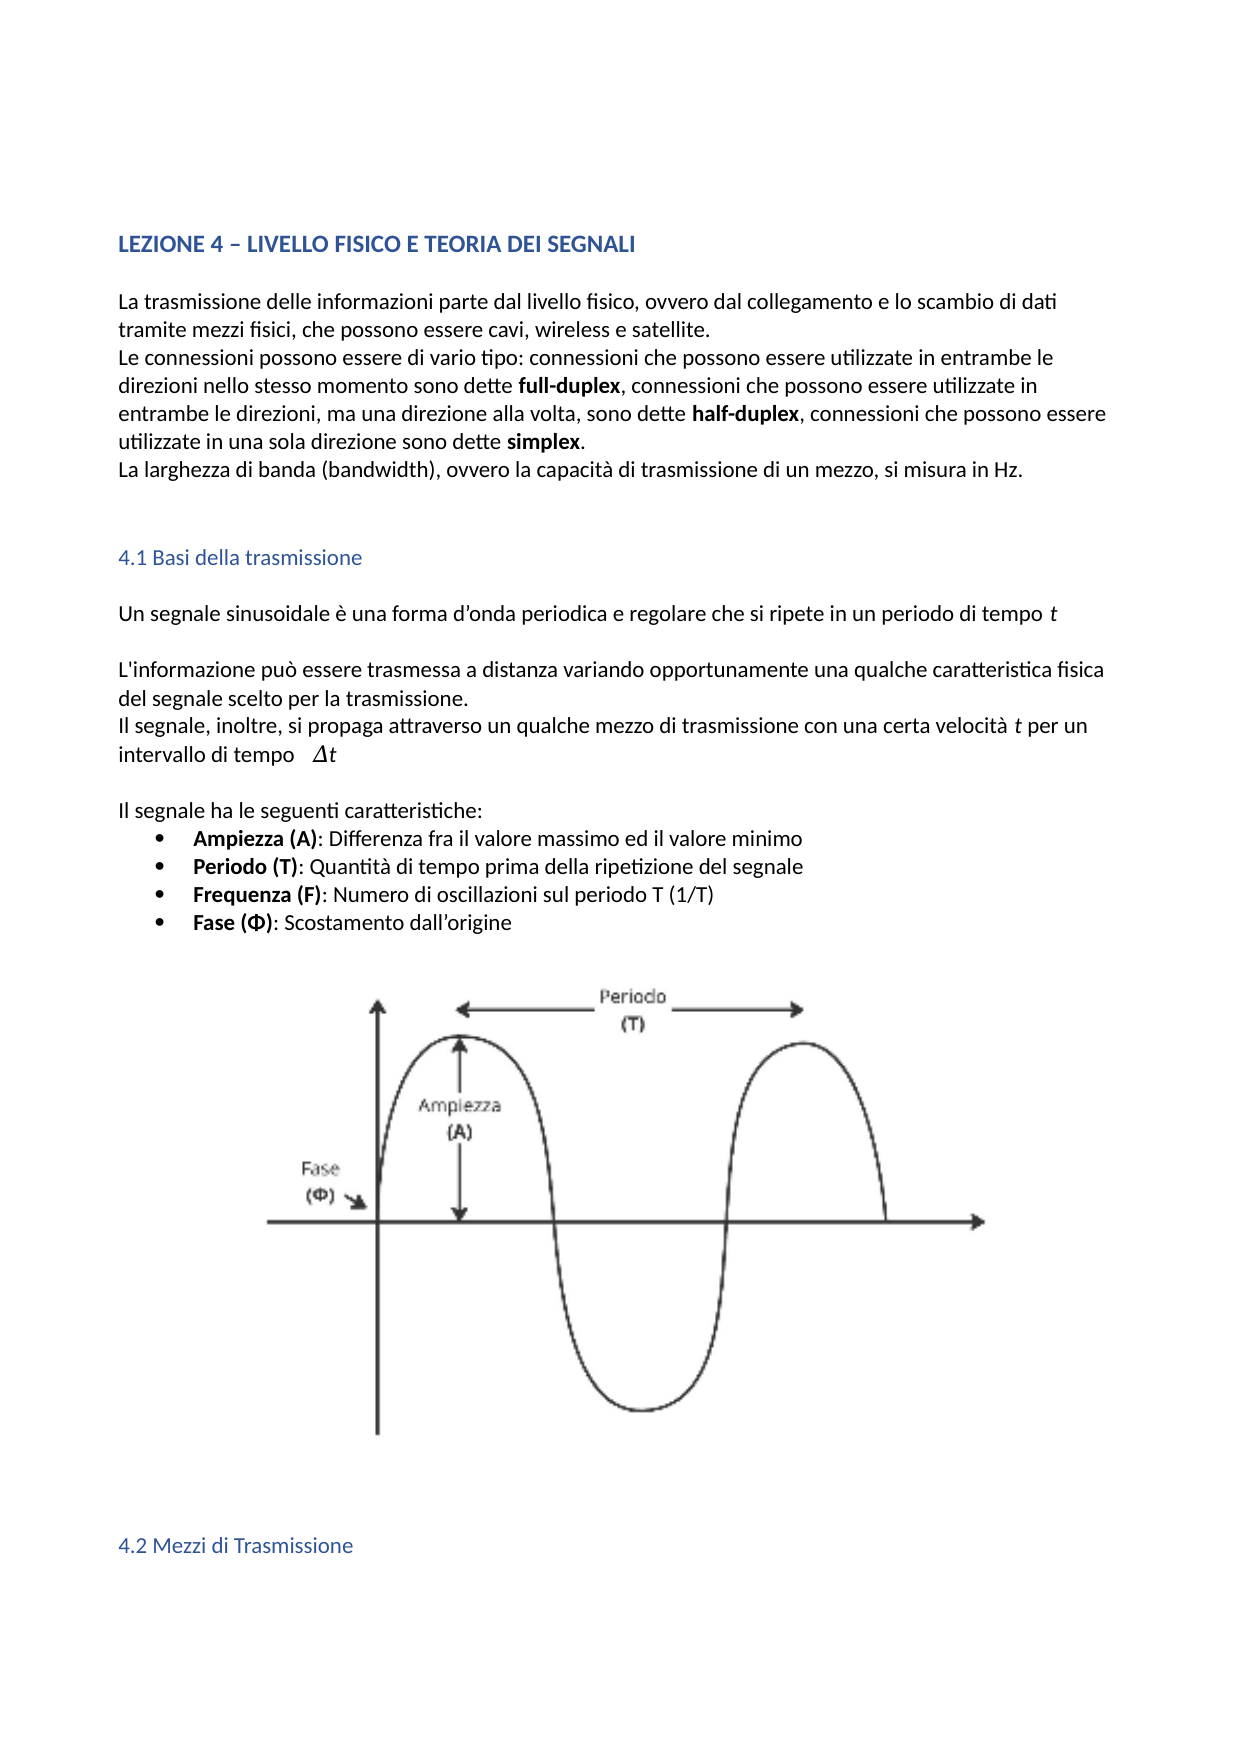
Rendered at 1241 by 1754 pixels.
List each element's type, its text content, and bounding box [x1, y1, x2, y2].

subtitle 4.1 Basi della trasmissione [118, 543, 1122, 572]
text Un segnale sinusoidale è una forma d’onda periodica e regolare che si ripete in un periodo di tempo t [118, 599, 1122, 628]
text L'informazione può essere trasmessa a distanza variando opportunamente una qualche caratteristica fisica del segnale scelto per la trasmissione. [118, 656, 1122, 712]
text Le connessioni possono essere di vario tipo: connessioni che possono essere utilizzate in entrambe le direzioni nello stesso momento sono dette full-duplex, connessioni che possono essere utilizzate in entrambe le direzioni, ma una direzione alla volta, sono dette half-duplex, connessioni che possono essere utilizzate in una sola direzione sono dette simplex. [118, 343, 1122, 455]
text Il segnale ha le seguenti caratteristiche: [118, 796, 1122, 824]
list Fase (Φ): Scostamento dall’origine [156, 908, 1122, 936]
picture [228, 964, 1004, 1471]
text Il segnale, inoltre, si propaga attraverso un qualche mezzo di trasmissione con una certa velocità t per un intervallo di tempo 𝛥t [118, 712, 1122, 768]
text La trasmissione delle informazioni parte dal livello fisico, ovvero dal collegamento e lo scambio di dati tramite mezzi fisici, che possono essere cavi, wireless e satellite. [118, 287, 1122, 343]
list Frequenza (F): Numero di oscillazioni sul periodo T (1/T) [156, 880, 1122, 908]
subtitle 4.2 Mezzi di Trasmissione [118, 1531, 1122, 1559]
list Ampiezza (A): Differenza fra il valore massimo ed il valore minimo [156, 824, 1122, 852]
text La larghezza di banda (bandwidth), ovvero la capacità di trasmissione di un mezzo, si misura in Hz. [118, 455, 1122, 483]
subtitle LEZIONE 4 – LIVELLO FISICO E TEORIA DEI SEGNALI [118, 229, 1122, 259]
list Periodo (T): Quantità di tempo prima della ripetizione del segnale [156, 852, 1122, 880]
